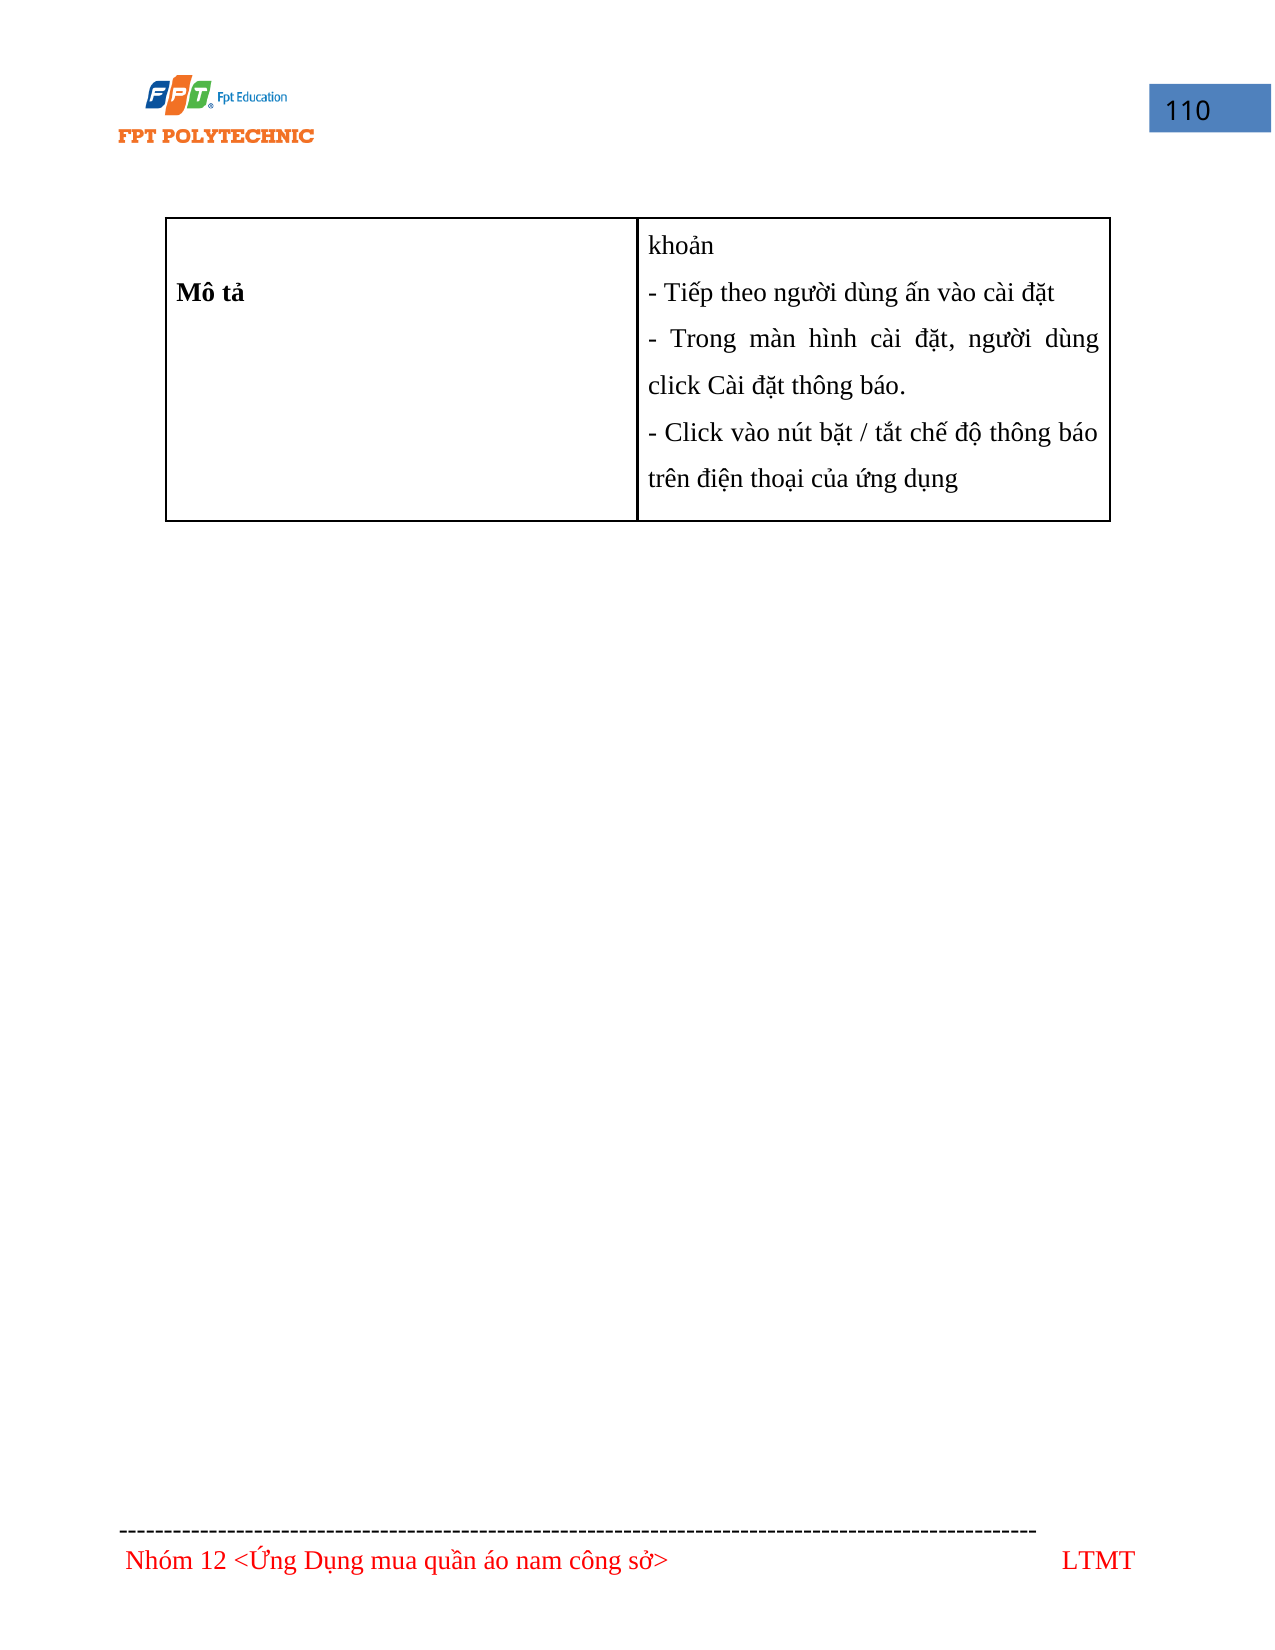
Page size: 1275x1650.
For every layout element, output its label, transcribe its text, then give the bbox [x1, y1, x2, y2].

table_cell Mô tả [167, 219, 636, 520]
picture [118, 75, 316, 143]
